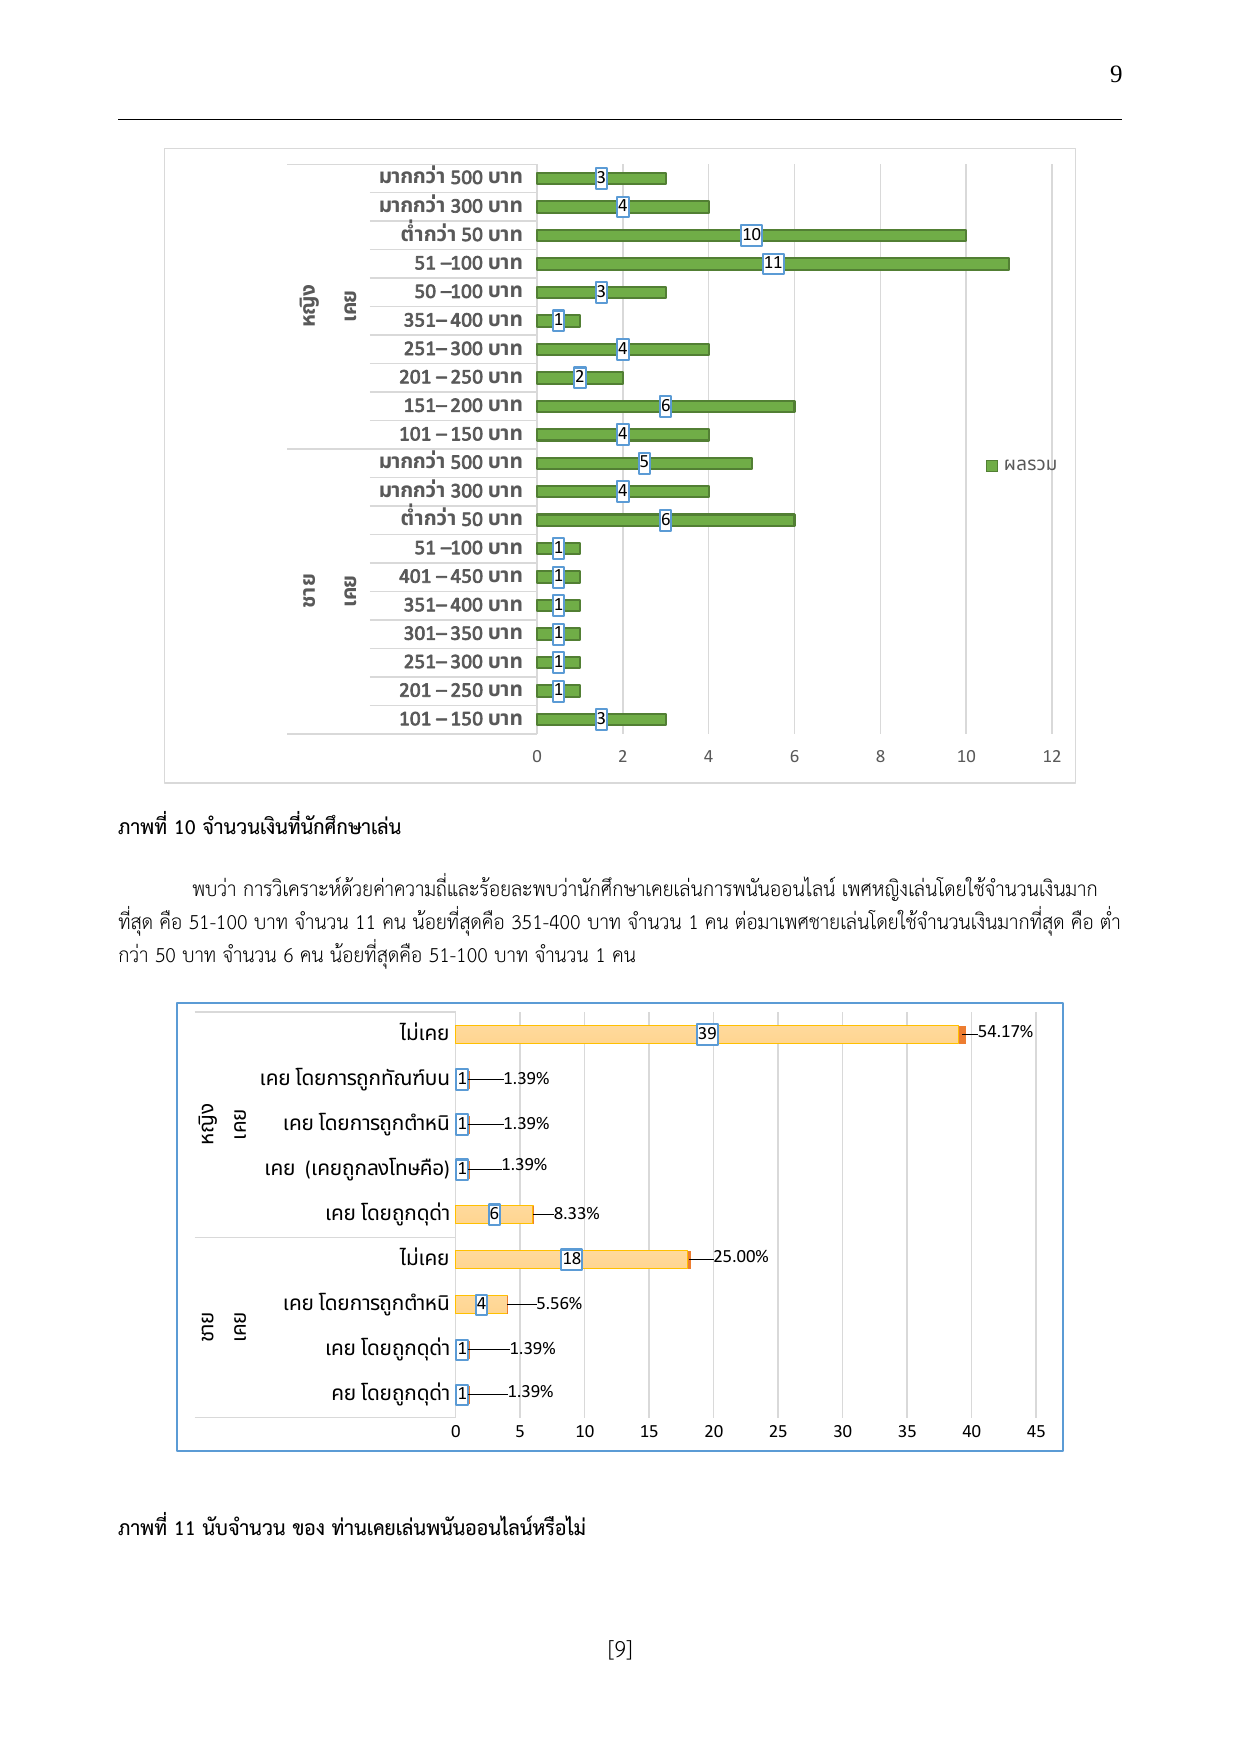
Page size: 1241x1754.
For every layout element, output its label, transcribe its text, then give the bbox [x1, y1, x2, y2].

text พบว่า การวิเคราะห์ด้วยค่าความถี่และร้อยละพบว่านักศึกษาเคยเล่นการพนันออนไลน์ เพศหญิงเล่นโดยใช้จำนวนเงินมากที่สุด คือ 51-100 บาท จำนวน 11 คน น้อยที่สุดคือ 351-400 บาท จำนวน 1 คน ต่อมาเพศชายเล่นโดยใช้จำนวนเงินมากที่สุด คือ ต่ำกว่า 50 บาท จำนวน 6 คน น้อยที่สุดคือ 51-100 บาท จำนวน 1 คน [118, 871, 1122, 969]
text ภาพที่ 11 นับจำนวน ของ ท่านเคยเล่นพนันออนไลน์หรือไม่ [118, 1510, 1122, 1543]
text ภาพที่ 10 จำนวนเงินที่นักศึกษาเล่น [118, 809, 1122, 842]
